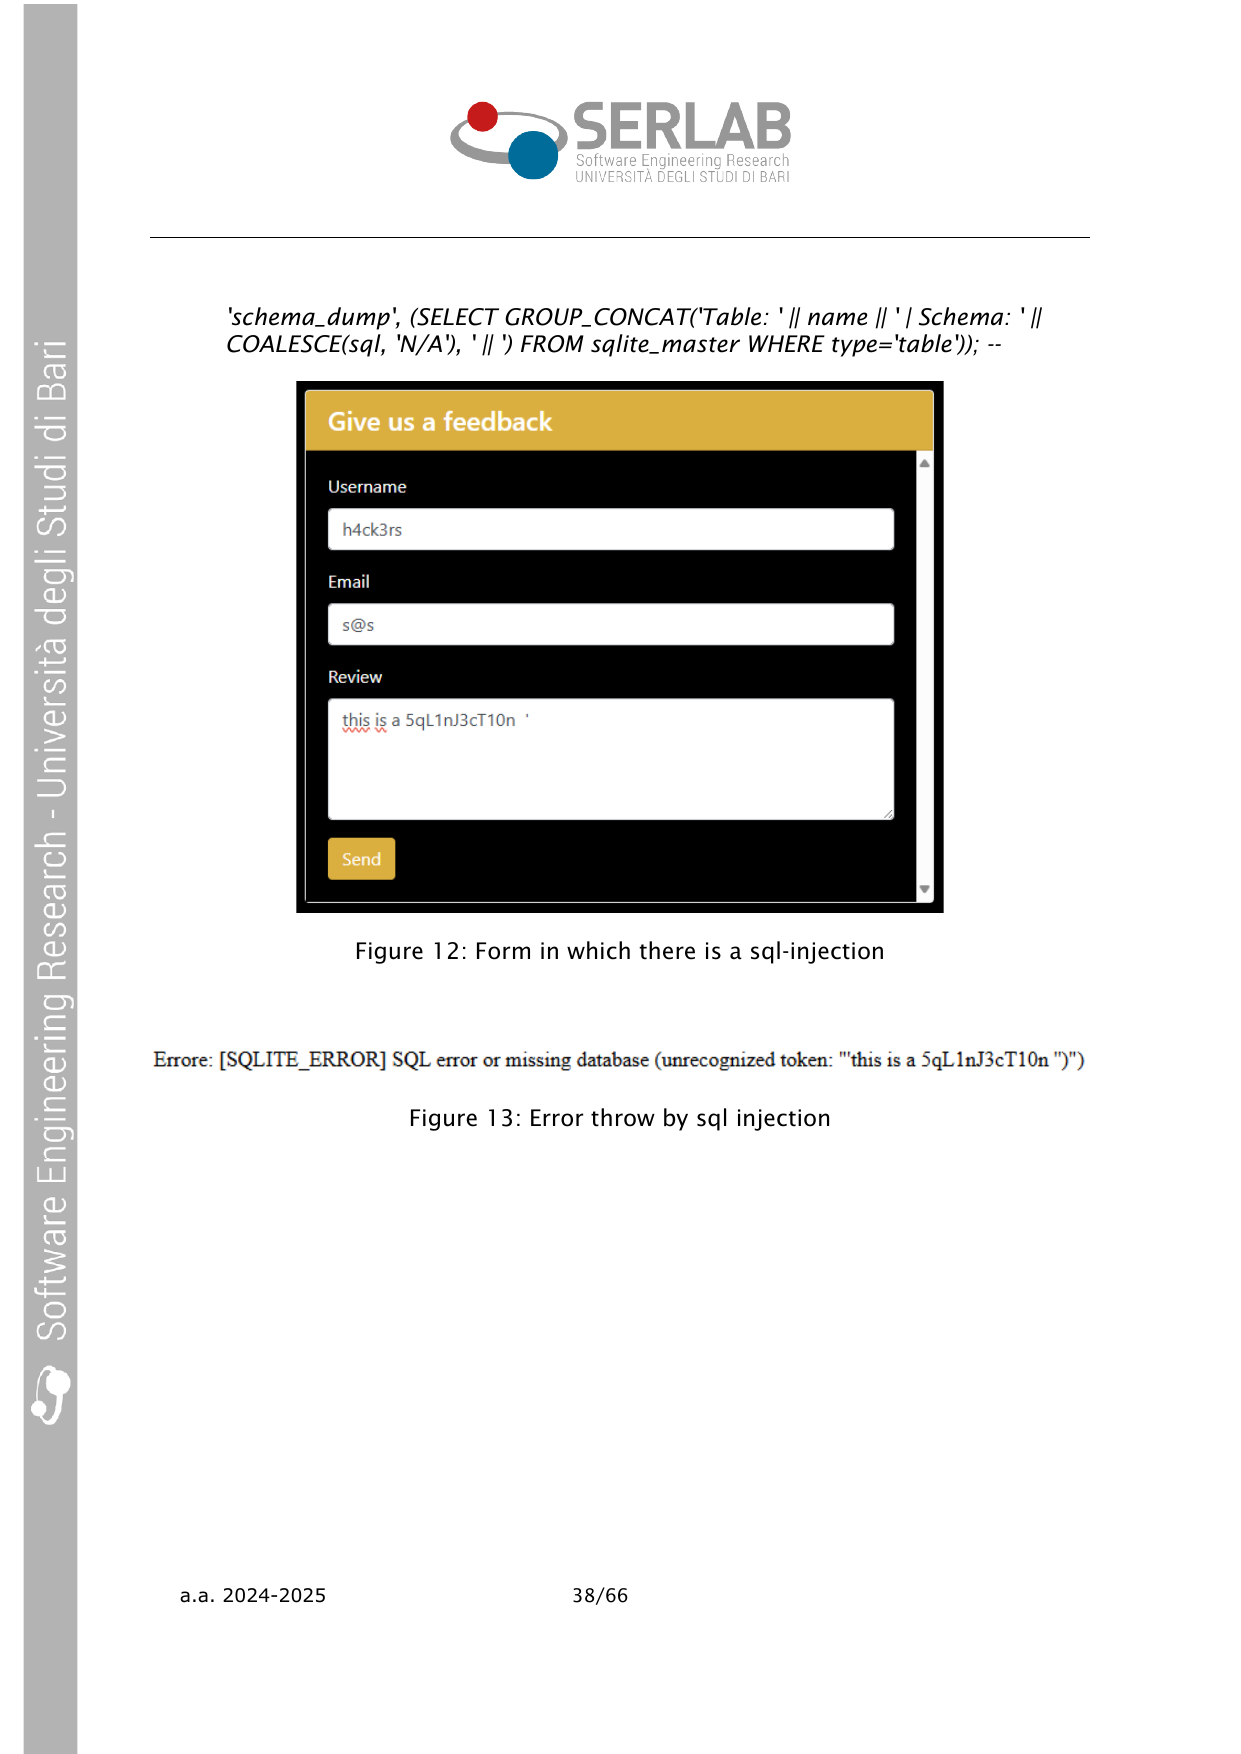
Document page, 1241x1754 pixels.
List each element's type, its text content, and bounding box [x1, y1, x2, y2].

picture [296, 381, 944, 913]
text Figure 12: Form in which there is a sql-injection [150, 937, 1090, 964]
picture [446, 100, 794, 184]
picture [23, 4, 78, 1754]
text Figure 13: Error throw by sql injection [150, 1104, 1090, 1131]
picture [150, 1041, 1091, 1080]
